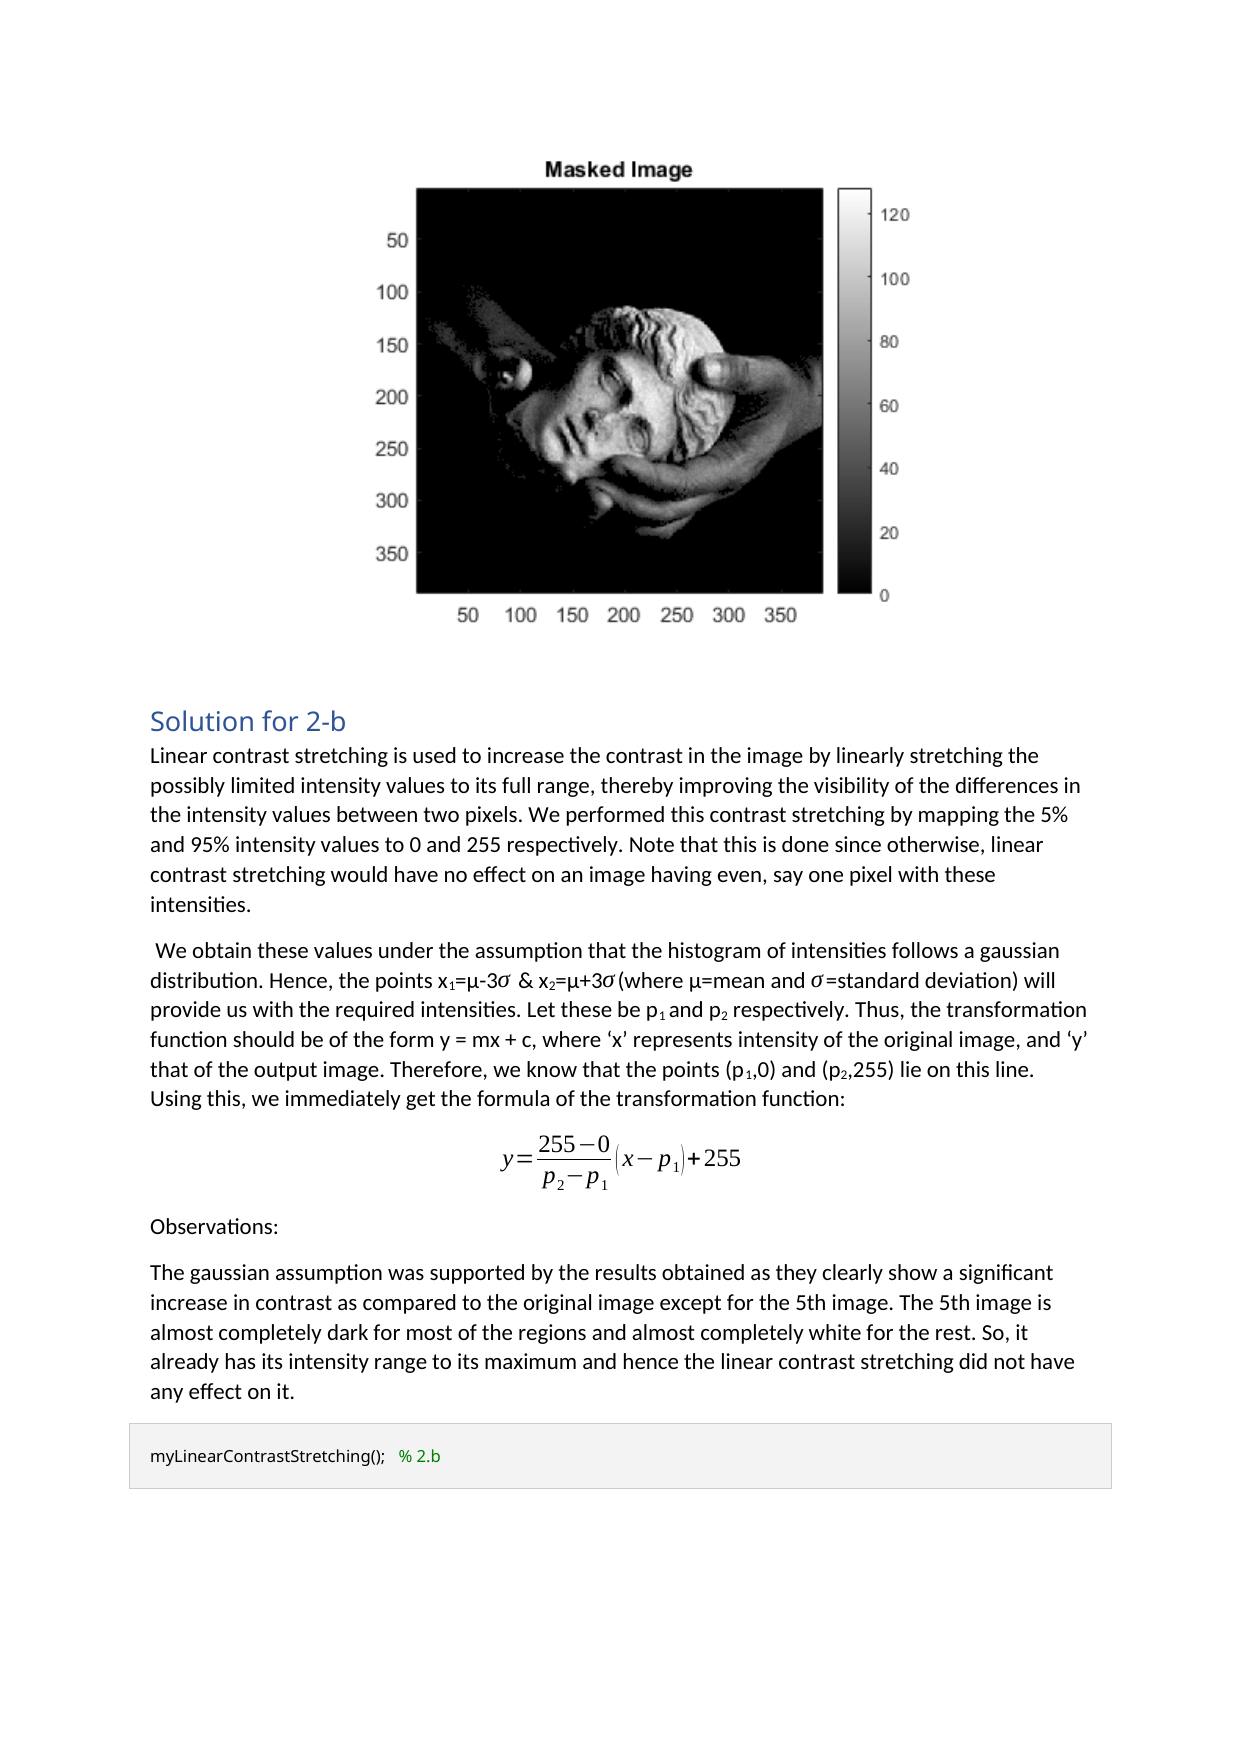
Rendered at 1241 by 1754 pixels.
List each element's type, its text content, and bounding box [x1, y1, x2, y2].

text Linear contrast stretching is used to increase the contrast in the image by linearly stretching the possibly limited intensity values to its full range, thereby improving the visibility of the differences in the intensity values between two pixels. We performed this contrast stretching by mapping the 5% and 95% intensity values to 0 and 255 respectively. Note that this is done since otherwise, linear contrast stretching would have no effect on an image having even, say one pixel with these intensities. [150, 741, 1090, 918]
subtitle Solution for 2-b [150, 702, 1090, 739]
text The gaussian assumption was supported by the results obtained as they clearly show a significant increase in contrast as compared to the original image except for the 5th image. The 5th image is almost completely dark for most of the regions and almost completely white for the rest. So, it already has its intensity range to its maximum and hence the linear contrast stretching did not have any effect on it. [150, 1258, 1090, 1405]
text myLinearContrastStretching(); % 2.b [130, 1424, 1111, 1488]
text Observations: [150, 1212, 1090, 1240]
picture [302, 150, 938, 696]
text We obtain these values under the assumption that the histogram of intensities follows a gaussian distribution. Hence, the points x1=µ-3 & x2=µ+3(where µ=mean and =standard deviation) will provide us with the required intensities. Let these be p1 and p2 respectively. Thus, the transformation function should be of the form y = mx + c, where ‘x’ represents intensity of the original image, and ‘y’ that of the output image. Therefore, we know that the points (p1,0) and (p2,255) lie on this line. Using this, we immediately get the formula of the transformation function: [150, 936, 1090, 1112]
